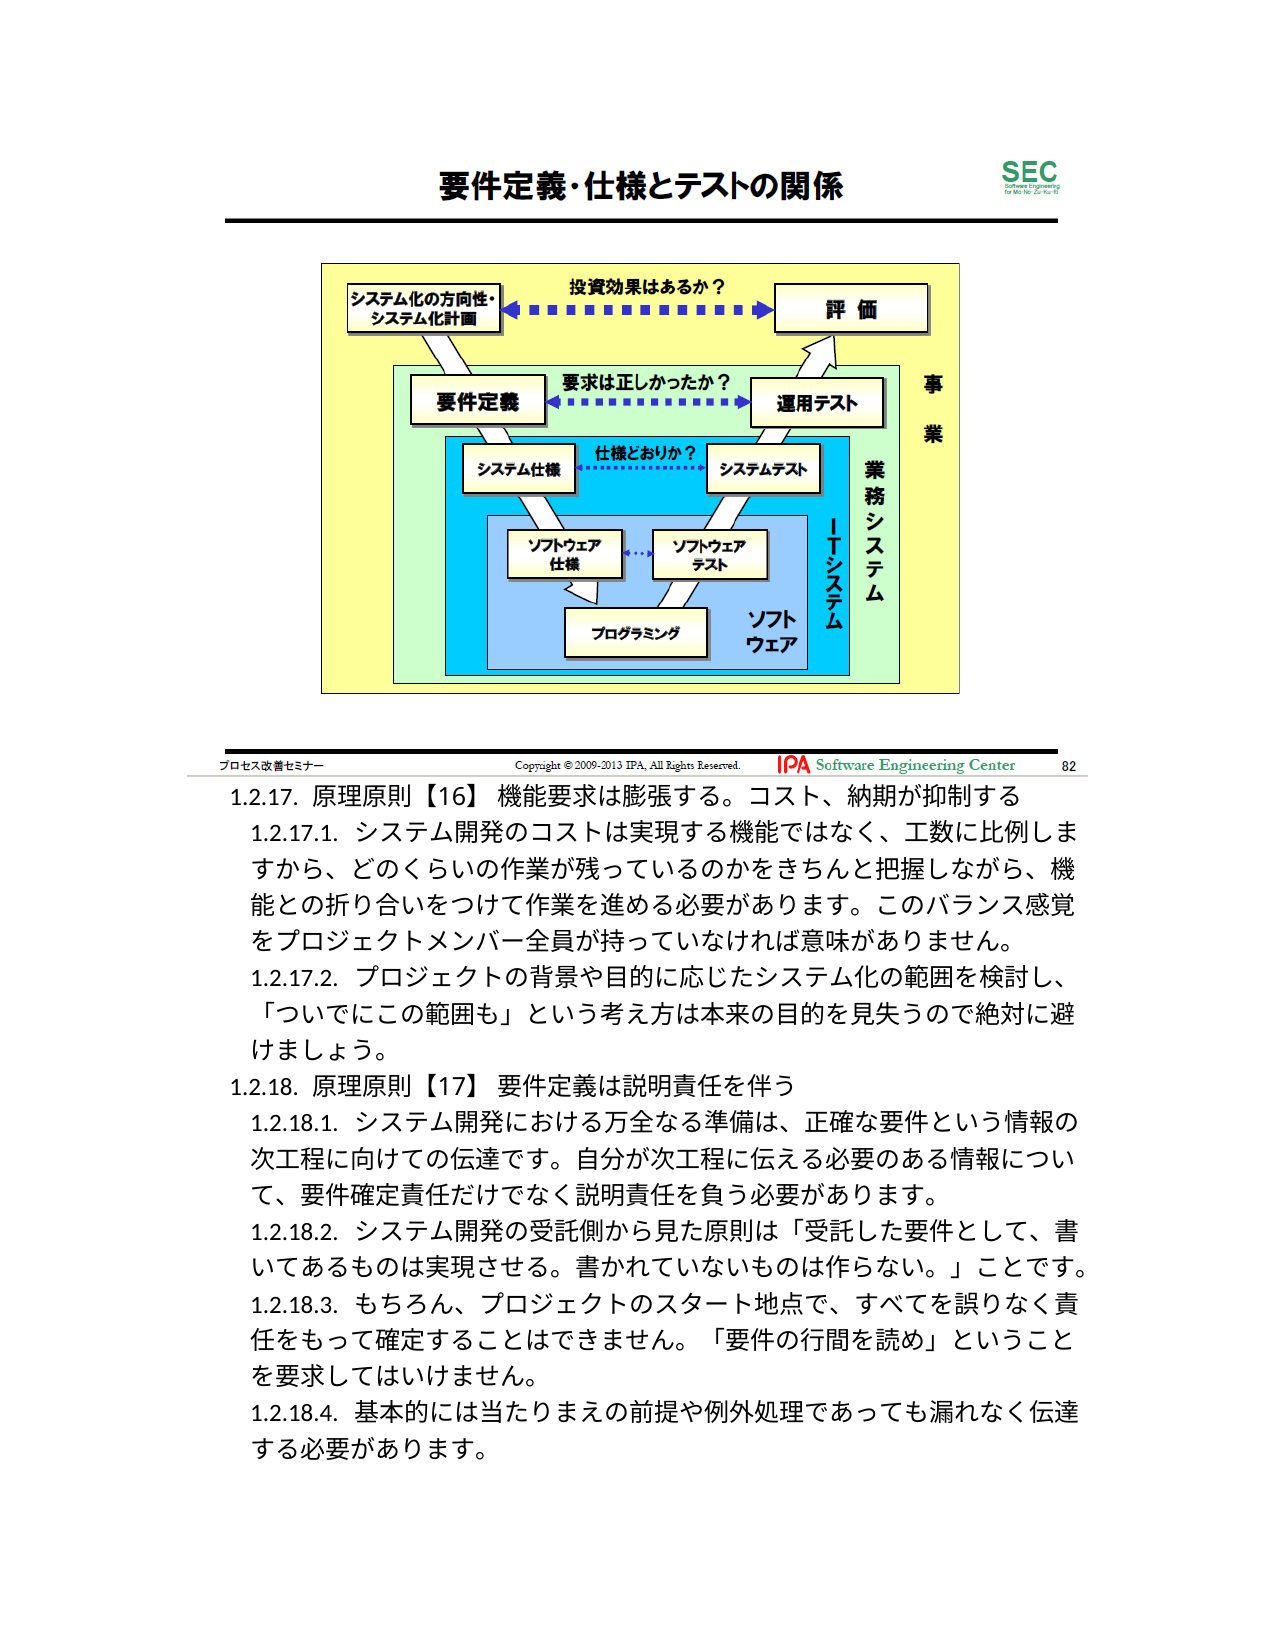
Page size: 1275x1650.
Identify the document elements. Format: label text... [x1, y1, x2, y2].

subtitle システム開発の受託側から見た原則は「受託した要件として、書いてあるものは実現させる。書かれていないものは作らない。」ことです。 [250, 1212, 1087, 1284]
subtitle 原理原則【16】 機能要求は膨張する。コスト、納期が抑制する [229, 777, 1087, 813]
subtitle プロジェクトの背景や目的に応じたシステム化の範囲を検討し、「ついでにこの範囲も」という考え方は本来の目的を見失うので絶対に避けましょう。 [250, 958, 1087, 1067]
subtitle 基本的には当たりまえの前提や例外処理であっても漏れなく伝達する必要があります。 [250, 1393, 1087, 1465]
subtitle 原理原則【17】 要件定義は説明責任を伴う [229, 1067, 1087, 1103]
subtitle システム開発のコストは実現する機能ではなく、工数に比例しますから、どのくらいの作業が残っているのかをきちんと把握しながら、機能との折り合いをつけて作業を進める必要があります。このバランス感覚をプロジェクトメンバー全員が持っていなければ意味がありません。 [250, 813, 1087, 958]
subtitle もちろん、プロジェクトのスタート地点で、すべてを誤りなく責任をもって確定することはできません。「要件の行間を読め」ということを要求してはいけません。 [250, 1284, 1087, 1393]
picture [187, 149, 1088, 777]
subtitle システム開発における万全なる準備は、正確な要件という情報の次工程に向けての伝達です。自分が次工程に伝える必要のある情報について、要件確定責任だけでなく説明責任を負う必要があります。 [250, 1103, 1087, 1212]
